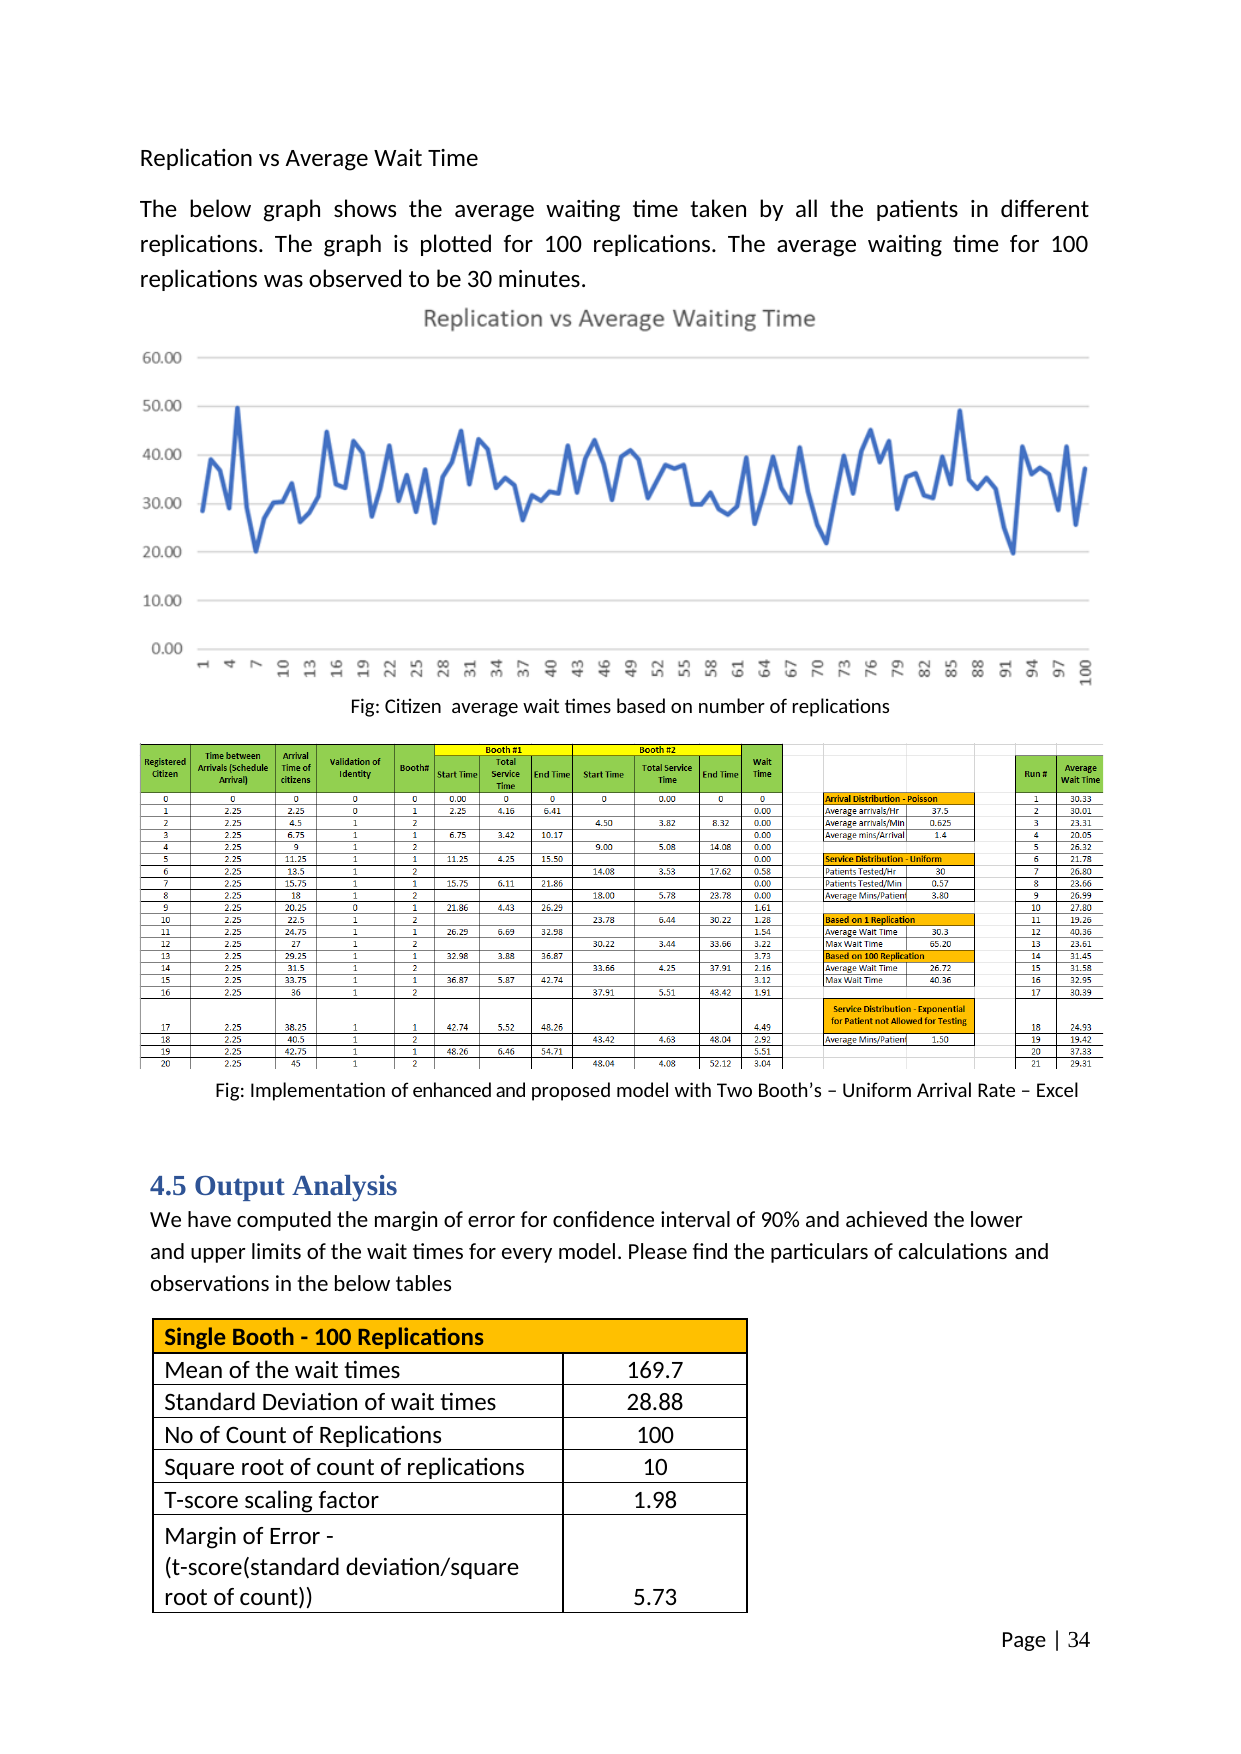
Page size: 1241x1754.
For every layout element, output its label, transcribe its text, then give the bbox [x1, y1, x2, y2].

picture [139, 298, 1104, 694]
table_cell 28.88 [564, 1385, 746, 1417]
table_cell 10 [564, 1450, 746, 1482]
text Replication vs Average Wait Time [139, 142, 1103, 172]
table_cell Margin of Error - (t-score(standard deviation/square root of count)) [154, 1515, 562, 1612]
table_cell Standard Deviation of wait times [154, 1385, 562, 1417]
table_cell 1.98 [564, 1483, 746, 1514]
text We have computed the margin of error for confidence interval of 90% and achieved the lower and upper limits of the wait times for every model. Please find the particulars of calculations and observations in the below tables [150, 1205, 1091, 1297]
picture [139, 743, 1104, 1069]
text Fig: Citizen average wait times based on number of replications [173, 694, 1067, 719]
table_cell 100 [564, 1418, 746, 1449]
table_header Single Booth - 100 Replications [154, 1320, 746, 1352]
text Fig: Implementation of enhanced and proposed model with Two Booth’s – Uniform Arrival Rate – Excel [215, 1078, 1103, 1103]
subtitle Output Analysis [150, 1168, 1103, 1202]
table_cell 5.73 [564, 1515, 746, 1612]
text The below graph shows the average waiting time taken by all the patients in different replications. The graph is plotted for 100 replications. The average waiting time for 100 replications was observed to be 30 minutes. [139, 193, 1090, 294]
table_cell Square root of count of replications [154, 1450, 562, 1482]
table_cell 169.7 [564, 1354, 746, 1384]
table_cell Mean of the wait times [154, 1354, 562, 1384]
table_cell T-score scaling factor [154, 1483, 562, 1514]
table_cell No of Count of Replications [154, 1418, 562, 1449]
